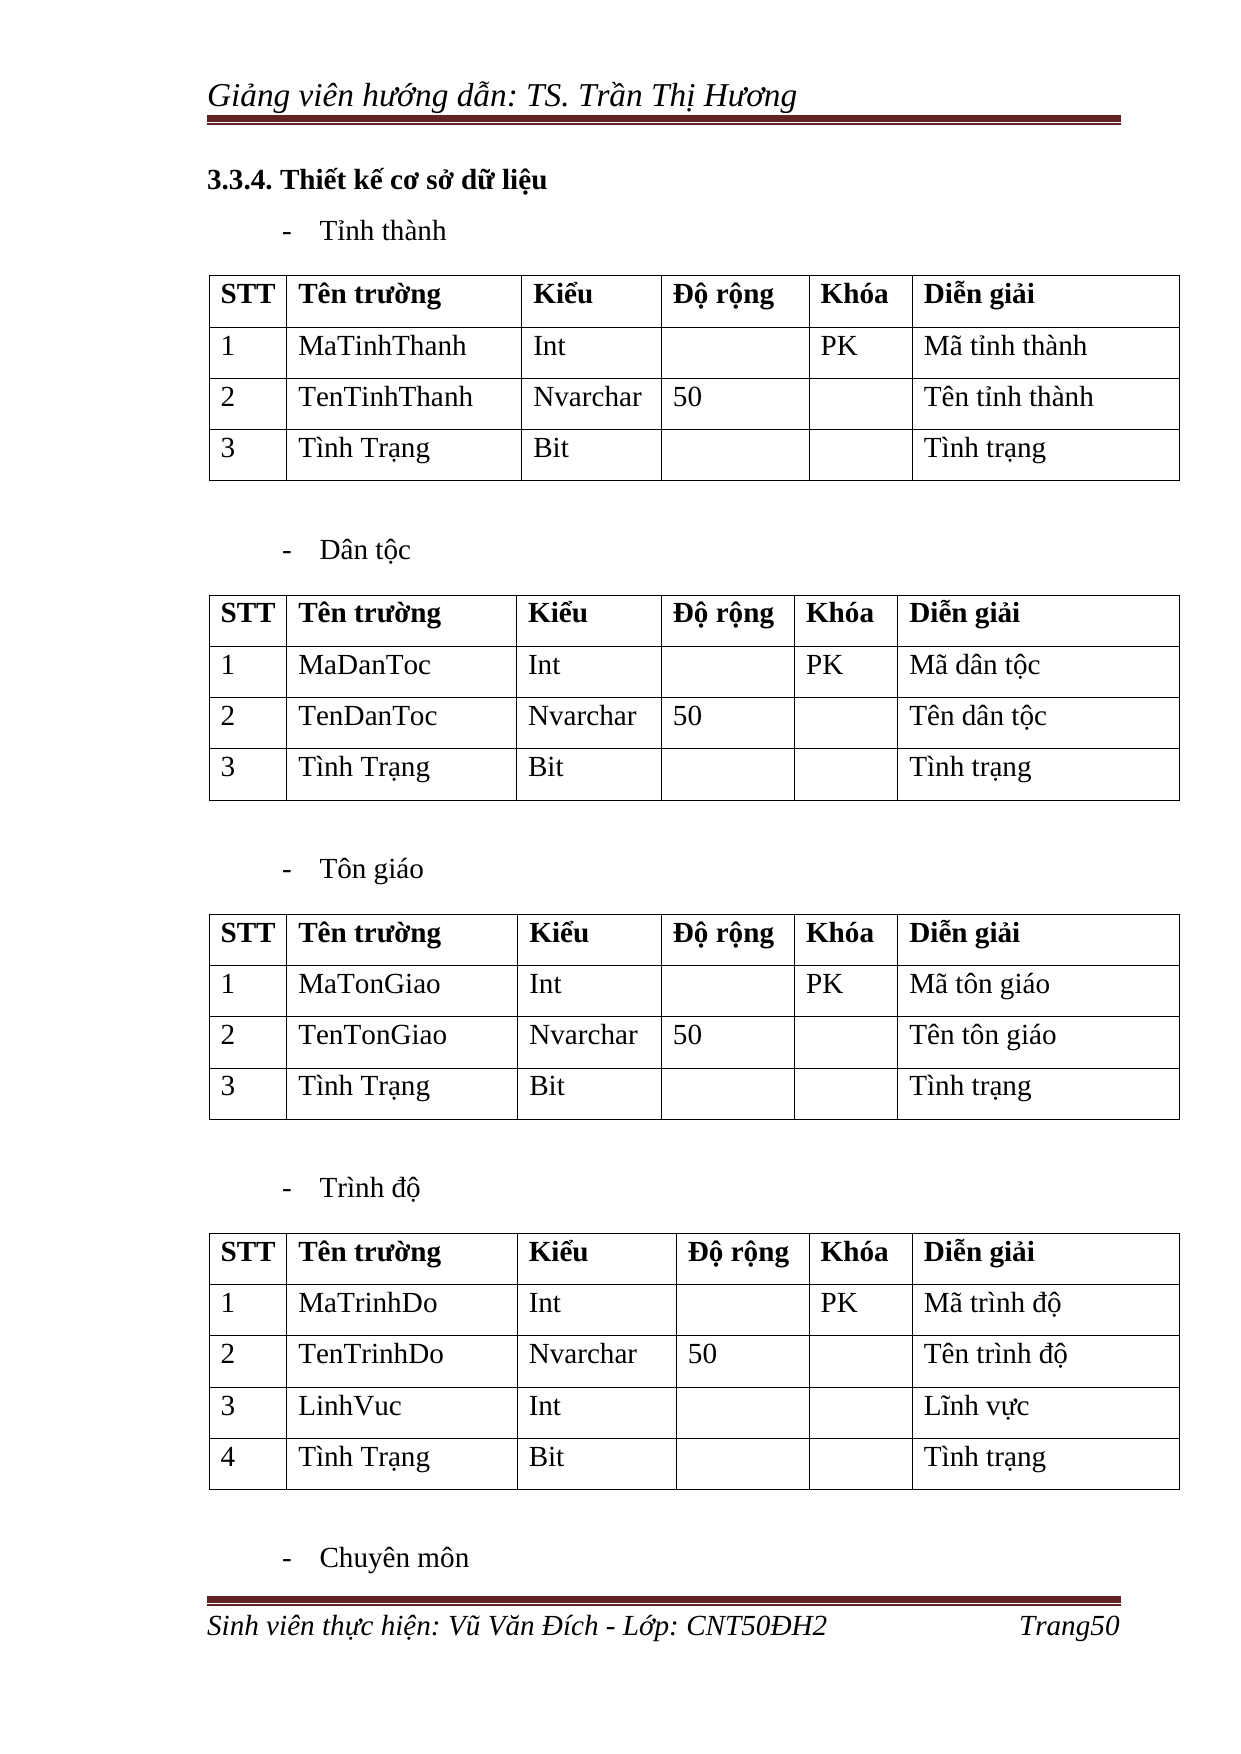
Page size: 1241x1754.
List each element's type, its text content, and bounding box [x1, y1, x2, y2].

table_cell [795, 1069, 897, 1119]
table_cell PK [795, 966, 897, 1016]
table_cell [662, 1069, 794, 1119]
table_cell 3 [210, 430, 286, 480]
list Chuyên môn [282, 1541, 1121, 1574]
table_header Diễn giải [898, 915, 1179, 965]
table_cell [810, 1336, 912, 1387]
table_header Khóa [810, 276, 912, 327]
table_cell 50 [662, 379, 809, 429]
table_cell Tình Trạng [287, 1439, 517, 1489]
table_cell 1 [210, 328, 286, 378]
table_cell 2 [210, 379, 286, 429]
table_header Kiểu [522, 276, 661, 327]
list Dân tộc [282, 532, 1121, 565]
subtitle 3.3.4. Thiết kế cơ sở dữ liệu [207, 162, 1121, 196]
table_cell [810, 1439, 912, 1489]
table_cell Int [518, 1285, 676, 1335]
table_cell Bit [517, 749, 661, 799]
table_header Diễn giải [898, 596, 1179, 646]
table_cell Tình Trạng [287, 749, 516, 799]
table_cell 3 [210, 749, 286, 799]
table_cell PK [810, 1285, 912, 1335]
table_cell Int [518, 1388, 676, 1438]
table_cell Tên tôn giáo [898, 1017, 1179, 1067]
table_cell TenTinhThanh [287, 379, 521, 429]
table_cell Nvarchar [518, 1336, 676, 1387]
table_header STT [210, 1234, 286, 1284]
table_cell Tình trạng [913, 430, 1179, 480]
table_cell Mã tỉnh thành [913, 328, 1179, 378]
table_cell Mã dân tộc [898, 647, 1179, 697]
table_cell Tên tỉnh thành [913, 379, 1179, 429]
table_cell TenTrinhDo [287, 1336, 517, 1387]
table_header Diễn giải [913, 1234, 1179, 1284]
table_cell Tình trạng [913, 1439, 1179, 1489]
table_cell 1 [210, 647, 286, 697]
table_cell Nvarchar [518, 1017, 661, 1067]
table_cell Tình Trạng [287, 1069, 517, 1119]
table_cell 1 [210, 1285, 286, 1335]
table_cell Tình trạng [898, 749, 1179, 799]
table_cell [662, 430, 809, 480]
table_cell [677, 1388, 809, 1438]
table_cell Tình trạng [898, 1069, 1179, 1119]
table_cell Int [517, 647, 661, 697]
table_header Khóa [795, 596, 897, 646]
table_header Khóa [795, 915, 897, 965]
table_cell 3 [210, 1388, 286, 1438]
table_cell PK [795, 647, 897, 697]
table_cell Bit [518, 1069, 661, 1119]
table_header Tên trường [287, 596, 516, 646]
table_header Độ rộng [677, 1234, 809, 1284]
table_cell Lĩnh vực [913, 1388, 1179, 1438]
table_cell LinhVuc [287, 1388, 517, 1438]
table_cell Mã tôn giáo [898, 966, 1179, 1016]
table_header STT [210, 276, 286, 327]
table_cell TenDanToc [287, 698, 516, 748]
table_header Diễn giải [913, 276, 1179, 327]
table_cell Tên trình độ [913, 1336, 1179, 1387]
table_cell Int [518, 966, 661, 1016]
table_cell [662, 328, 809, 378]
table_header Kiểu [517, 596, 661, 646]
table_cell [810, 1388, 912, 1438]
table_cell 2 [210, 698, 286, 748]
table_header STT [210, 596, 286, 646]
table_cell Nvarchar [522, 379, 661, 429]
table_cell [810, 379, 912, 429]
table_header Tên trường [287, 276, 521, 327]
table_cell [662, 647, 794, 697]
table_cell [795, 749, 897, 799]
list Tỉnh thành [282, 213, 1121, 246]
table_header Tên trường [287, 915, 517, 965]
table_cell MaDanToc [287, 647, 516, 697]
table_cell MaTrinhDo [287, 1285, 517, 1335]
table_header Độ rộng [662, 915, 794, 965]
table_cell Nvarchar [517, 698, 661, 748]
table_cell [677, 1439, 809, 1489]
table_cell 3 [210, 1069, 286, 1119]
table_cell 4 [210, 1439, 286, 1489]
table_header STT [210, 915, 286, 965]
table_cell 2 [210, 1017, 286, 1067]
list Tôn giáo [282, 851, 1121, 884]
table_cell [795, 1017, 897, 1067]
table_cell MaTonGiao [287, 966, 517, 1016]
table_cell 50 [662, 698, 794, 748]
table_cell Int [522, 328, 661, 378]
table_header Độ rộng [662, 596, 794, 646]
table_cell [662, 966, 794, 1016]
table_header Kiểu [518, 1234, 676, 1284]
table_cell [810, 430, 912, 480]
table_cell 50 [677, 1336, 809, 1387]
table_cell Bit [518, 1439, 676, 1489]
table_cell 2 [210, 1336, 286, 1387]
table_cell Bit [522, 430, 661, 480]
table_cell [677, 1285, 809, 1335]
table_cell [795, 698, 897, 748]
table_cell 1 [210, 966, 286, 1016]
table_cell Mã trình độ [913, 1285, 1179, 1335]
table_header Độ rộng [662, 276, 809, 327]
list Trình độ [282, 1170, 1121, 1204]
table_cell TenTonGiao [287, 1017, 517, 1067]
table_cell Tình Trạng [287, 430, 521, 480]
table_header Kiểu [518, 915, 661, 965]
table_cell MaTinhThanh [287, 328, 521, 378]
table_cell Tên dân tộc [898, 698, 1179, 748]
table_header Khóa [810, 1234, 912, 1284]
table_cell 50 [662, 1017, 794, 1067]
table_header Tên trường [287, 1234, 517, 1284]
table_cell PK [810, 328, 912, 378]
table_cell [662, 749, 794, 799]
